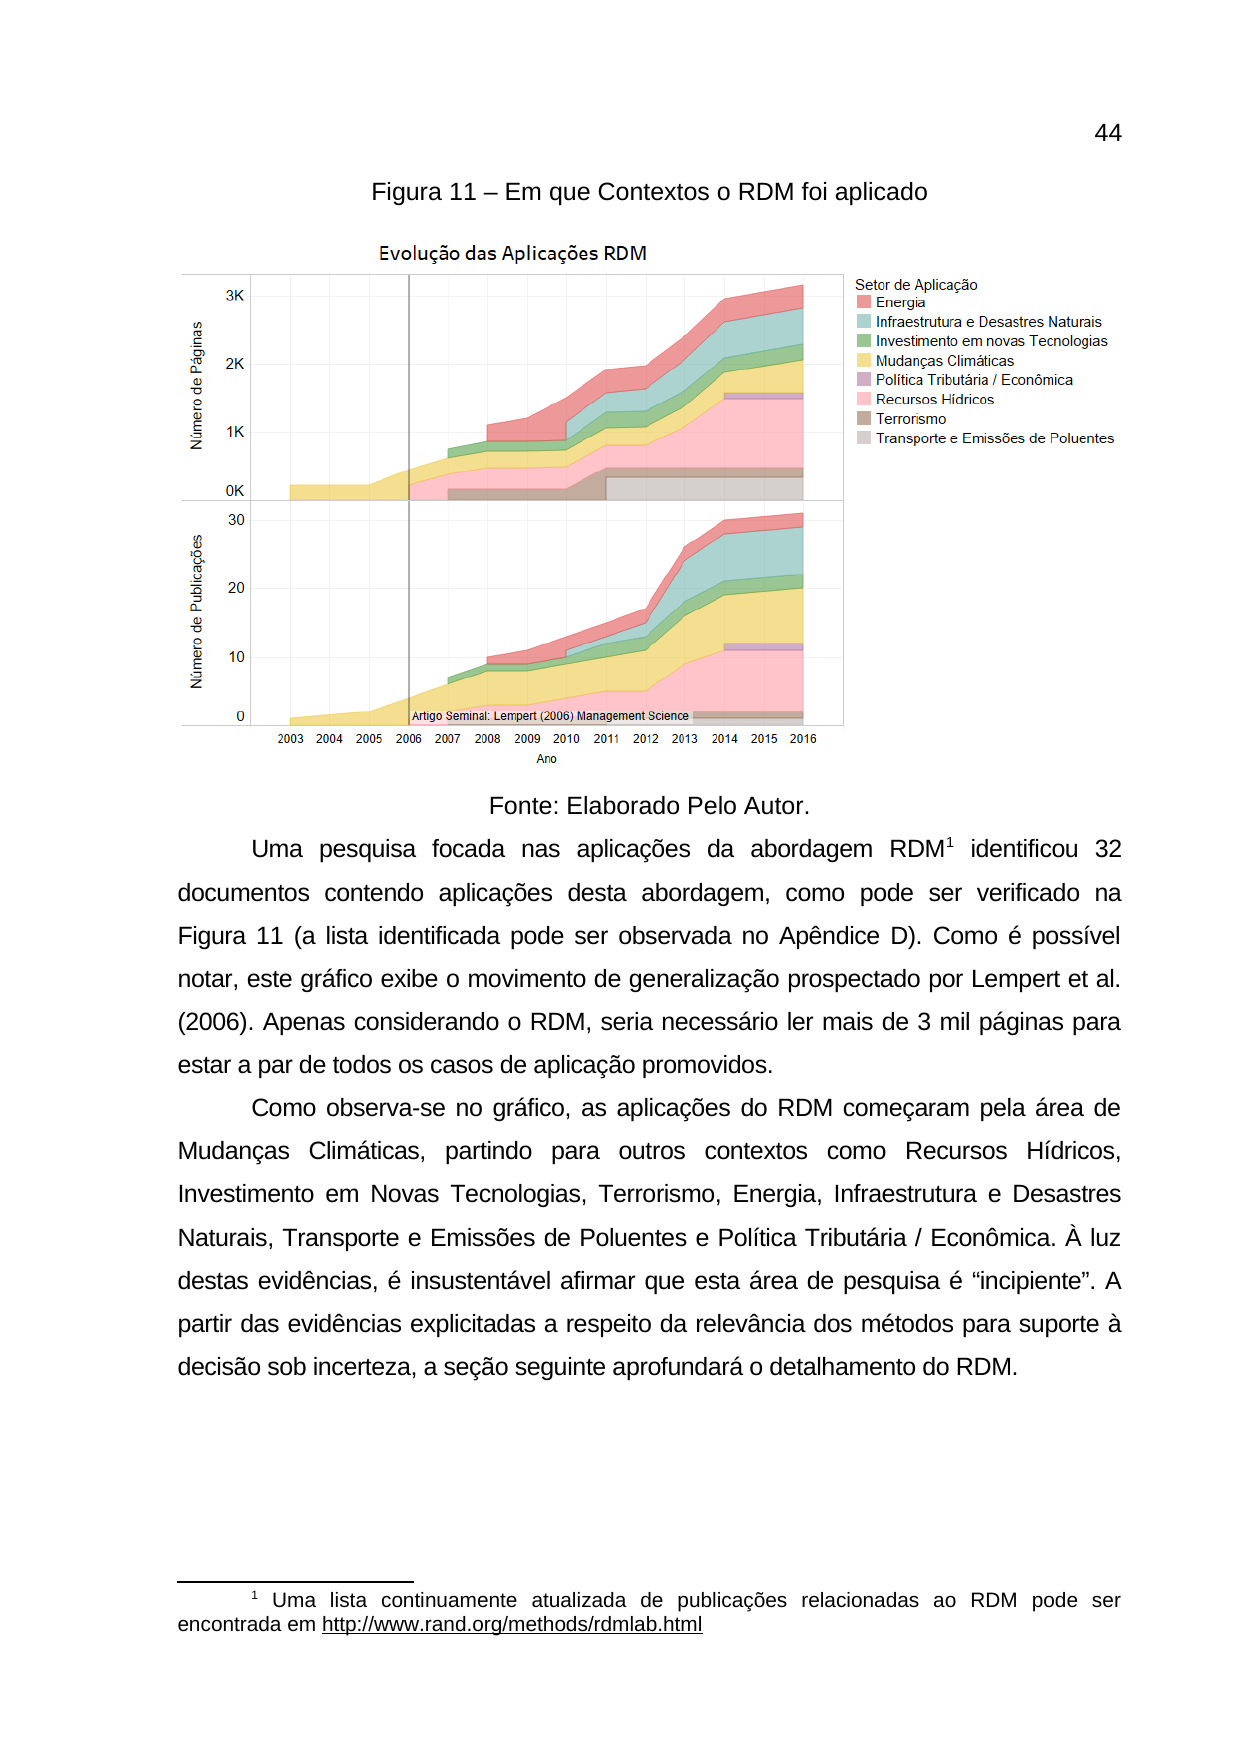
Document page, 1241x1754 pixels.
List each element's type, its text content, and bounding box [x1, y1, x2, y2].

picture [181, 232, 1118, 777]
text Como observa-se no gráfico, as aplicações do RDM começaram pela área de Mudanças Climáticas, partindo para outros contextos como Recursos Hídricos, Investimento em Novas Tecnologias, Terrorismo, Energia, Infraestrutura e Desastres Naturais, Transporte e Emissões de Poluentes e Política Tributária / Econômica. À luz destas evidências, é insustentável afirmar que esta área de pesquisa é “incipiente”. A partir das evidências explicitadas a respeito da relevância dos métodos para suporte à decisão sob incerteza, a seção seguinte aprofundará o detalhamento do RDM. [177, 1093, 1122, 1381]
text Uma pesquisa focada nas aplicações da abordagem RDM identificou 32 documentos contendo aplicações desta abordagem, como pode ser verificado na Figura 11 (a lista identificada pode ser observada no Apêndice D). Como é possível notar, este gráfico exibe o movimento de generalização prospectado por Lempert et al. (2006). Apenas considerando o RDM, seria necessário ler mais de 3 mil páginas para estar a par de todos os casos de aplicação promovidos. [177, 834, 1122, 1079]
text Fonte: Elaborado Pelo Autor. [177, 791, 1122, 820]
